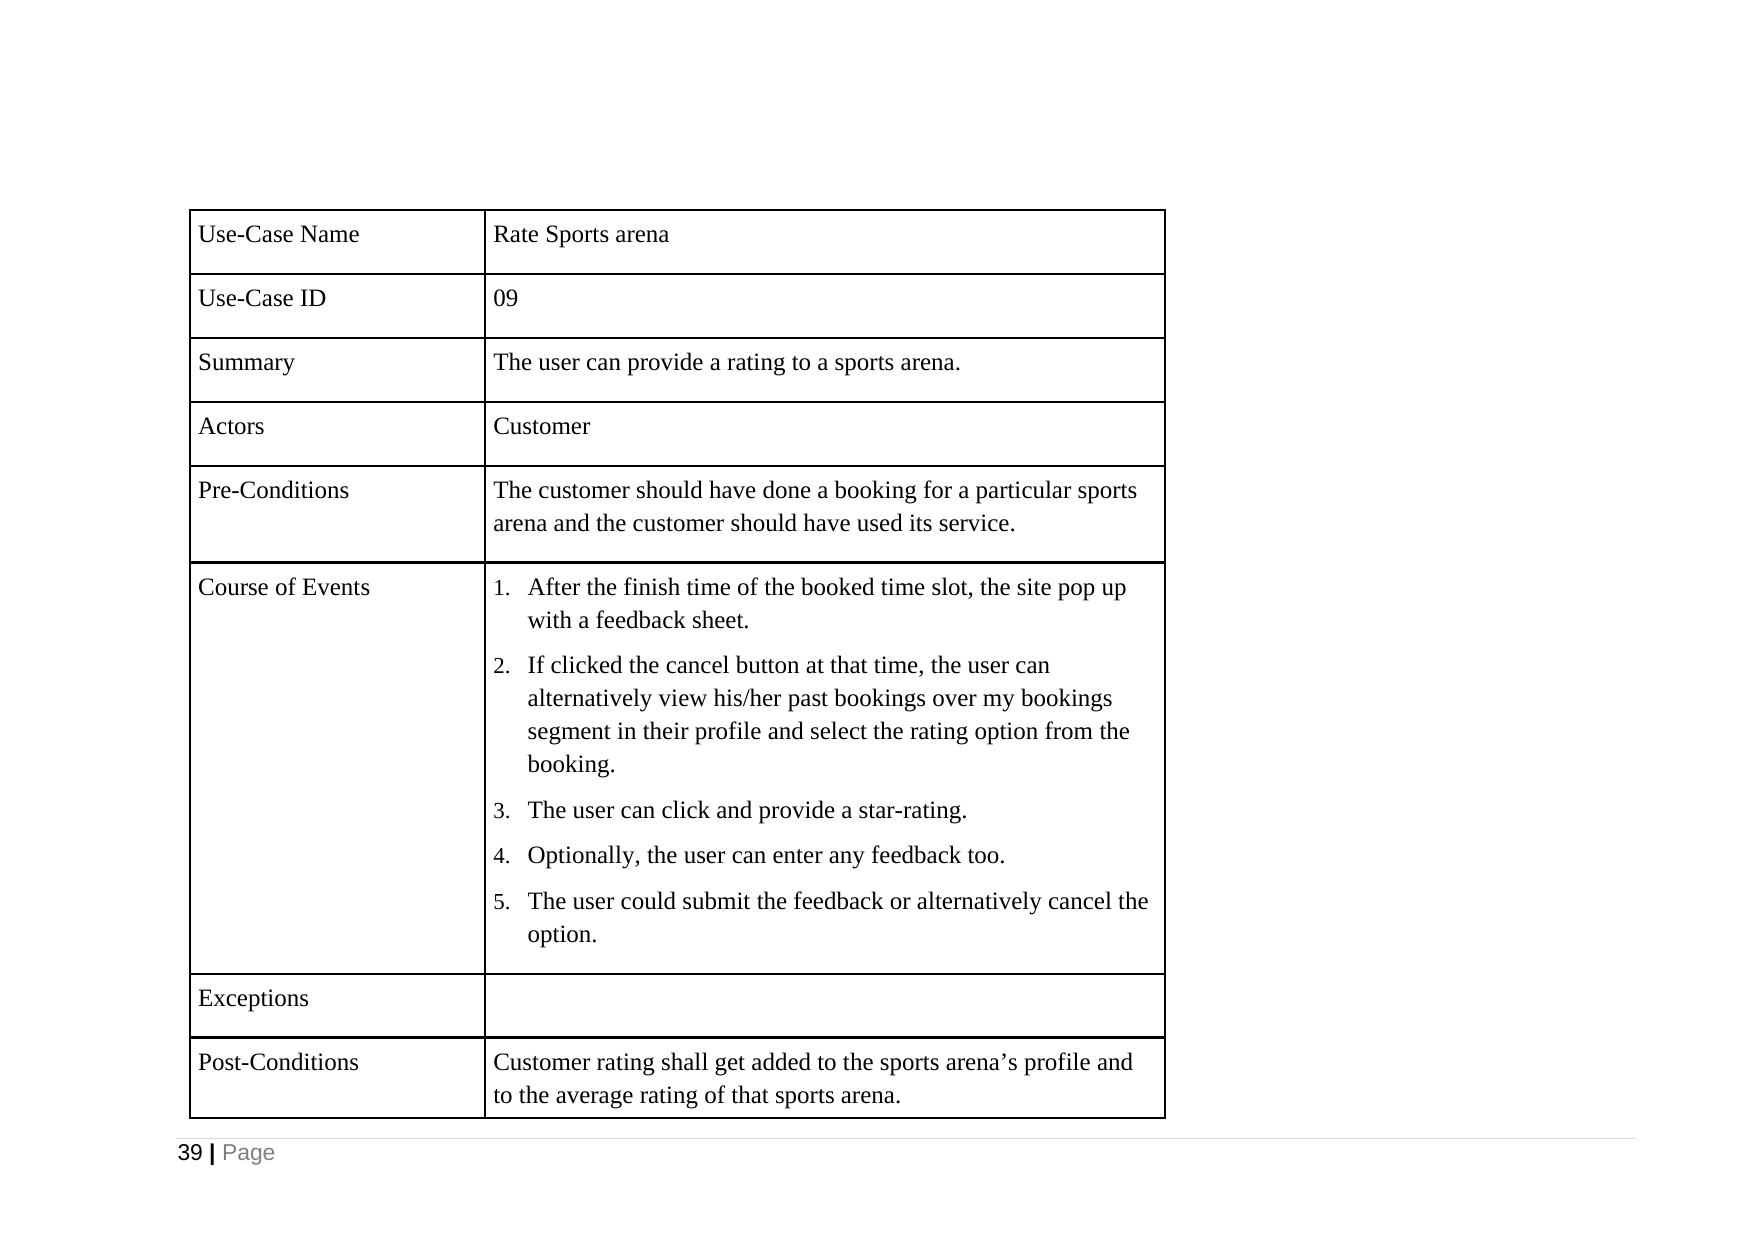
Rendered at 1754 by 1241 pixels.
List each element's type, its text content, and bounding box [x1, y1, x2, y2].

table_cell Use-Case ID [191, 275, 484, 337]
table_cell The user can provide a rating to a sports arena. [486, 339, 1164, 401]
table_cell Exceptions [191, 975, 484, 1036]
table_cell After the finish time of the booked time slot, the site pop up with a feedback sheet. If clicked the cancel button at that time, the user can alternatively view his/her past bookings over my bookings segment in their profile and select the rating option from the booking. The user can click and provide a star-rating. Optionally, the user can enter any feedback too. The user could submit the feedback or alternatively cancel the option. [486, 564, 1164, 972]
table_header Rate Sports arena [486, 211, 1164, 273]
table_cell Pre-Conditions [191, 467, 484, 561]
table_cell Actors [191, 403, 484, 464]
table_cell 09 [486, 275, 1164, 337]
table_cell Summary [191, 339, 484, 401]
table_cell Customer [486, 403, 1164, 464]
table_cell [486, 975, 1164, 1036]
table_cell Course of Events [191, 564, 484, 972]
table_cell Post-Conditions [191, 1039, 484, 1117]
table_cell Customer rating shall get added to the sports arena’s profile and to the average rating of that sports arena. [486, 1039, 1164, 1117]
table_header Use-Case Name [191, 211, 484, 273]
table_cell The customer should have done a booking for a particular sports arena and the customer should have used its service. [486, 467, 1164, 561]
